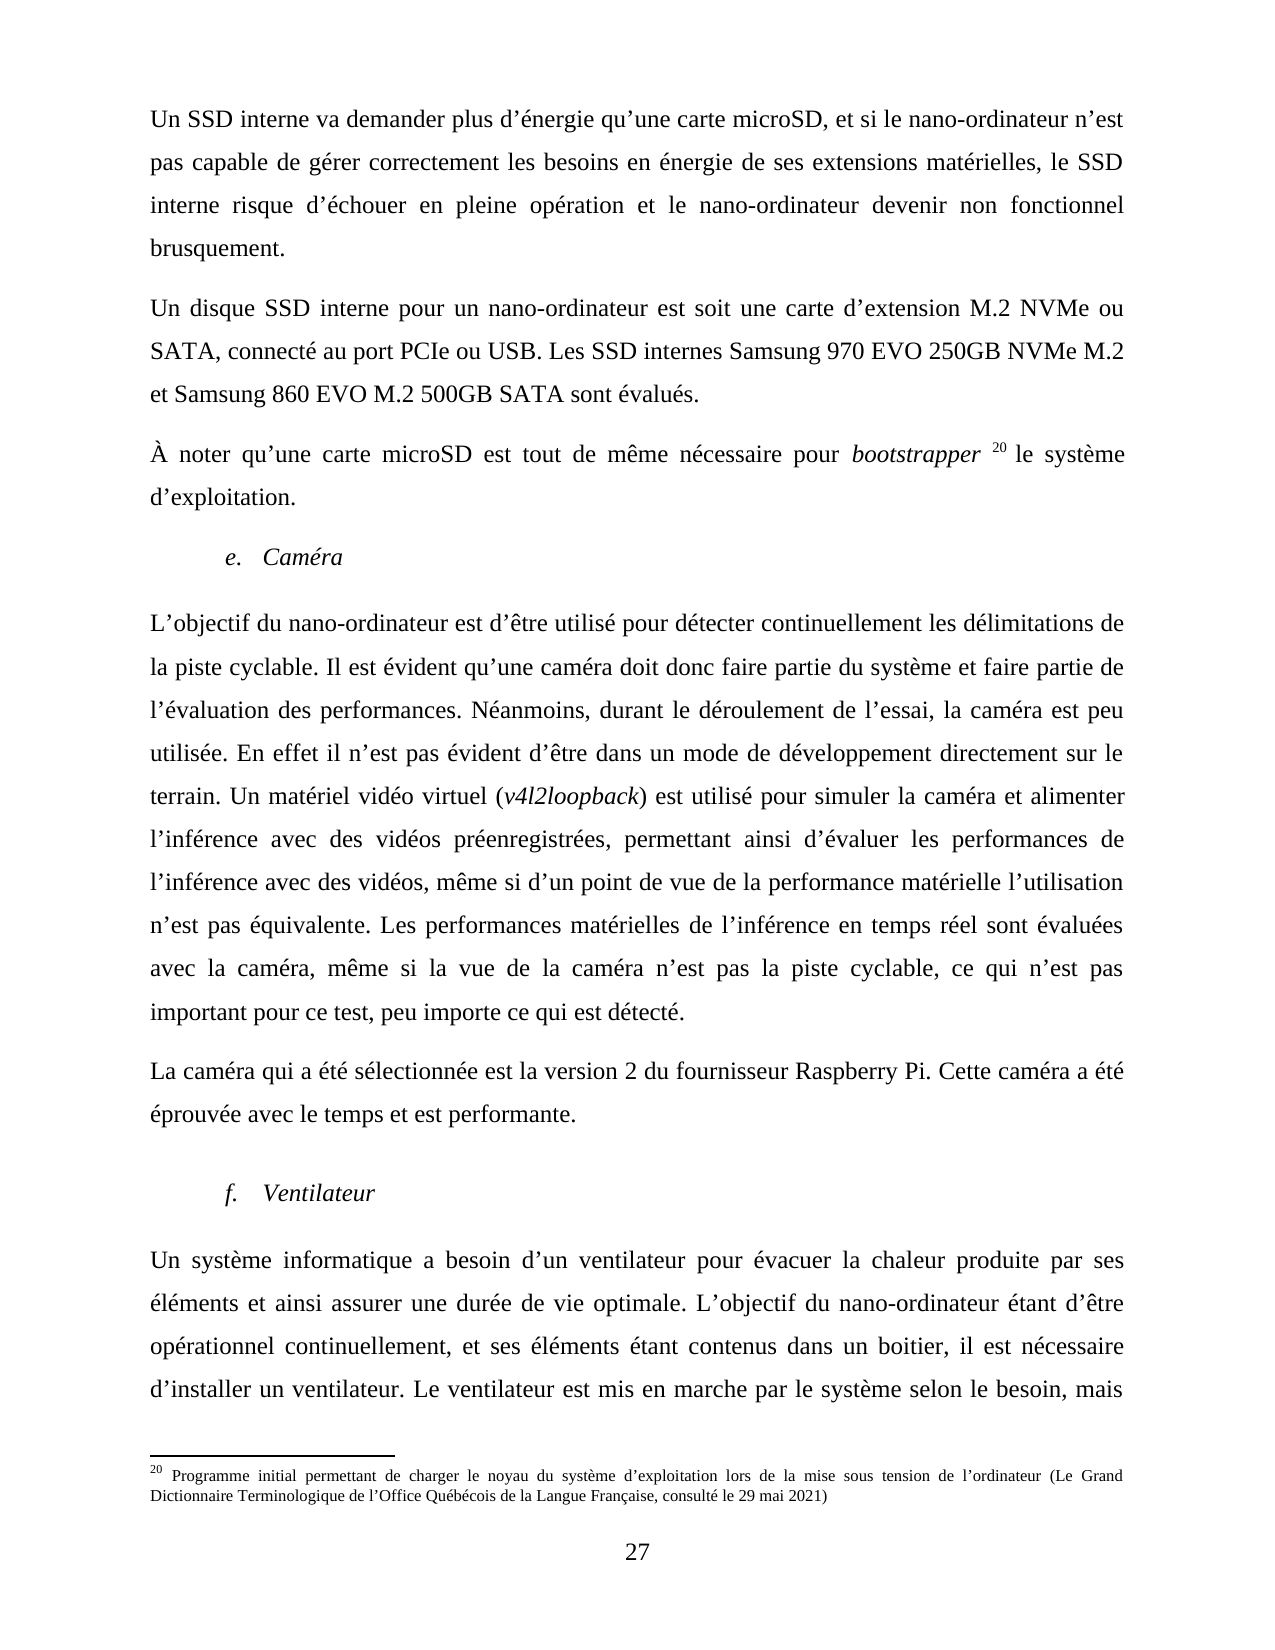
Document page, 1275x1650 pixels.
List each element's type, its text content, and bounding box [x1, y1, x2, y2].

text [150, 1245, 1125, 1403]
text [150, 104, 1125, 262]
text La caméra qui a été sélectionnée est la version 2 du fournisseur Raspberry Pi. Cette caméra a été éprouvée avec le temps et est performante. [150, 1056, 1125, 1128]
subtitle Caméra [225, 542, 1125, 571]
text L’objectif du nano-ordinateur est d’être utilisé pour détecter continuellement les délimitations de la piste cyclable. Il est évident qu’une caméra doit donc faire partie du système et faire partie de l’évaluation des performances. Néanmoins, durant le déroulement de l’essai, la caméra est peu utilisée. En effet il n’est pas évident d’être dans un mode de développement directement sur le terrain. Un matériel vidéo virtuel (v4l2loopback) est utilisé pour simuler la caméra et alimenter l’inférence avec des vidéos préenregistrées, permettant ainsi d’évaluer les performances de l’inférence avec des vidéos, même si d’un point de vue de la performance matérielle l’utilisation n’est pas équivalente. Les performances matérielles de l’inférence en temps réel sont évaluées avec la caméra, même si la vue de la caméra n’est pas la piste cyclable, ce qui n’est pas important pour ce test, peu importe ce qui est détecté. [150, 608, 1125, 1025]
text Un disque SSD interne pour un nano-ordinateur est soit une carte d’extension M.2 NVMe ou SATA, connecté au port PCIe ou USB. Les SSD internes Samsung 970 EVO 250GB NVMe M.2 et Samsung 860 EVO M.2 500GB SATA sont évalués. [150, 293, 1125, 408]
subtitle Ventilateur [225, 1178, 1125, 1207]
text À noter qu’une carte microSD est tout de même nécessaire pour bootstrapper le système d’exploitation. [150, 439, 1125, 511]
